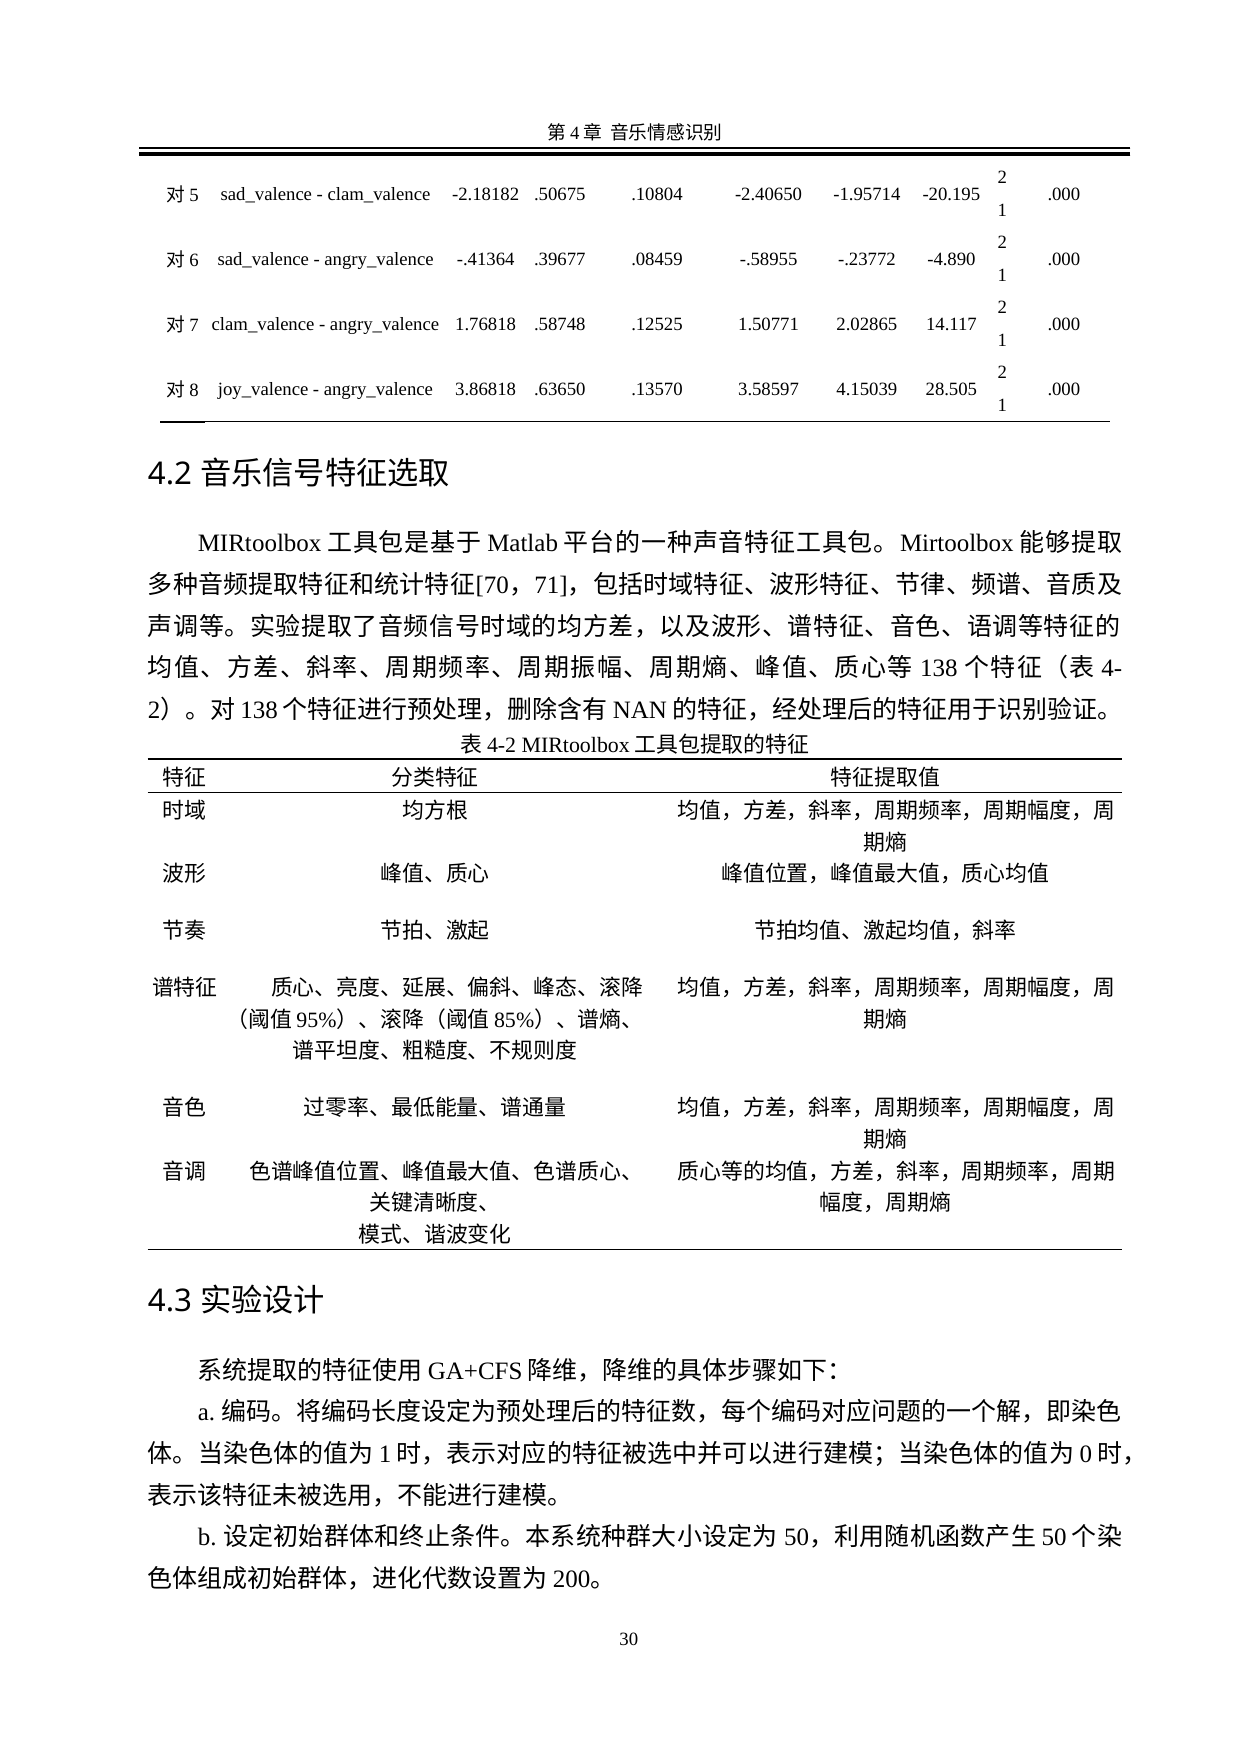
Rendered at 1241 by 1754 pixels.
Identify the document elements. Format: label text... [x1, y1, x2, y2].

table_cell -2.18182 [446, 161, 525, 226]
table_cell 质心等的均值，方差，斜率，周期频率，周期幅度，周期熵 [648, 1154, 1122, 1249]
table_cell -20.195 [916, 161, 986, 226]
table_cell .000 [1018, 161, 1110, 226]
table_cell 2.02865 [818, 291, 916, 356]
table_cell .58748 [525, 291, 594, 356]
table_cell .10804 [594, 161, 719, 226]
table_cell 时域 [148, 793, 221, 856]
table_cell .000 [1018, 291, 1110, 356]
table_cell 对7 [160, 291, 205, 356]
table_cell 4.15039 [818, 356, 916, 421]
table_cell 21 [986, 356, 1017, 421]
text b. 设定初始群体和终止条件。本系统种群大小设定为50，利用随机函数产生50个染色体组成初始群体，进化代数设置为200。 [148, 1512, 1122, 1596]
table_cell 过零率、最低能量、谱通量 [221, 1090, 648, 1154]
table_cell 1.76818 [446, 291, 525, 356]
table_cell -2.40650 [719, 161, 817, 226]
table_cell clam_valence - angry_valence [205, 291, 446, 356]
subtitle 4.3 实验设计 [148, 1275, 1122, 1321]
table_cell 谱特征 [148, 970, 221, 1090]
table_cell 节奏 [148, 913, 221, 970]
table_cell -.58955 [719, 226, 817, 291]
table_cell .63650 [525, 356, 594, 421]
table_cell 节拍、激起 [221, 913, 648, 970]
table_cell .39677 [525, 226, 594, 291]
table_cell joy_valence - angry_valence [205, 356, 446, 421]
table_header 特征提取值 [648, 760, 1122, 792]
table_cell -.41364 [446, 226, 525, 291]
text 系统提取的特征使用GA+CFS降维，降维的具体步骤如下： [148, 1346, 1122, 1387]
table_header 特征 [148, 760, 221, 792]
subtitle 4.2 音乐信号特征选取 [148, 448, 1122, 493]
table_cell 28.505 [916, 356, 986, 421]
table_cell 1.50771 [719, 291, 817, 356]
table_cell 质心、亮度、延展、偏斜、峰态、滚降（阈值95%）、滚降（阈值85%）、谱熵、谱平坦度、粗糙度、不规则度 [221, 970, 648, 1090]
table_cell sad_valence - angry_valence [205, 226, 446, 291]
text 表4-2 MIRtoolbox工具包提取的特征 [148, 727, 1122, 758]
table_cell .50675 [525, 161, 594, 226]
table_cell 3.86818 [446, 356, 525, 421]
table_cell 均值，方差，斜率，周期频率，周期幅度，周期熵 [648, 970, 1122, 1090]
table_cell .13570 [594, 356, 719, 421]
table_cell 音调 [148, 1154, 221, 1249]
table_cell 波形 [148, 856, 221, 913]
table_cell 21 [986, 291, 1017, 356]
table_cell 14.117 [916, 291, 986, 356]
table_cell 色谱峰值位置、峰值最大值、色谱质心、关键清晰度、 模式、谐波变化 [221, 1154, 648, 1249]
table_cell 3.58597 [719, 356, 817, 421]
table_cell 均方根 [221, 793, 648, 856]
table_cell -4.890 [916, 226, 986, 291]
table_cell -1.95714 [818, 161, 916, 226]
table_cell -.23772 [818, 226, 916, 291]
text MIRtoolbox工具包是基于Matlab平台的一种声音特征工具包。Mirtoolbox能够提取多种音频提取特征和统计特征[70，71]，包括时域特征、波形特征、节律、频谱、音质及声调等。实验提取了音频信号时域的均方差，以及波形、谱特征、音色、语调等特征的均值、方差、斜率、周期频率、周期振幅、周期熵、峰值、质心等138个特征（表4-2）。对138个特征进行预处理，删除含有NAN的特征，经处理后的特征用于识别验证。 [148, 518, 1122, 727]
table_cell 21 [986, 161, 1017, 226]
text a. 编码。将编码长度设定为预处理后的特征数，每个编码对应问题的一个解，即染色体。当染色体的值为1时，表示对应的特征被选中并可以进行建模；当染色体的值为0时，表示该特征未被选用，不能进行建模。 [148, 1387, 1122, 1512]
table_cell 21 [986, 226, 1017, 291]
table_cell .12525 [594, 291, 719, 356]
table_cell .08459 [594, 226, 719, 291]
table_cell 对8 [160, 356, 205, 421]
table_cell 均值，方差，斜率，周期频率，周期幅度，周期熵 [648, 1090, 1122, 1154]
table_cell sad_valence - clam_valence [205, 161, 446, 226]
table_cell .000 [1018, 226, 1110, 291]
table_cell 峰值、质心 [221, 856, 648, 913]
table_cell 对5 [160, 161, 205, 226]
table_header 分类特征 [221, 760, 648, 792]
table_cell 节拍均值、激起均值，斜率 [648, 913, 1122, 970]
table_cell .000 [1018, 356, 1110, 421]
table_cell 对6 [160, 226, 205, 291]
table_cell 峰值位置，峰值最大值，质心均值 [648, 856, 1122, 913]
table_cell 均值，方差，斜率，周期频率，周期幅度，周期熵 [648, 793, 1122, 856]
table_cell 音色 [148, 1090, 221, 1154]
